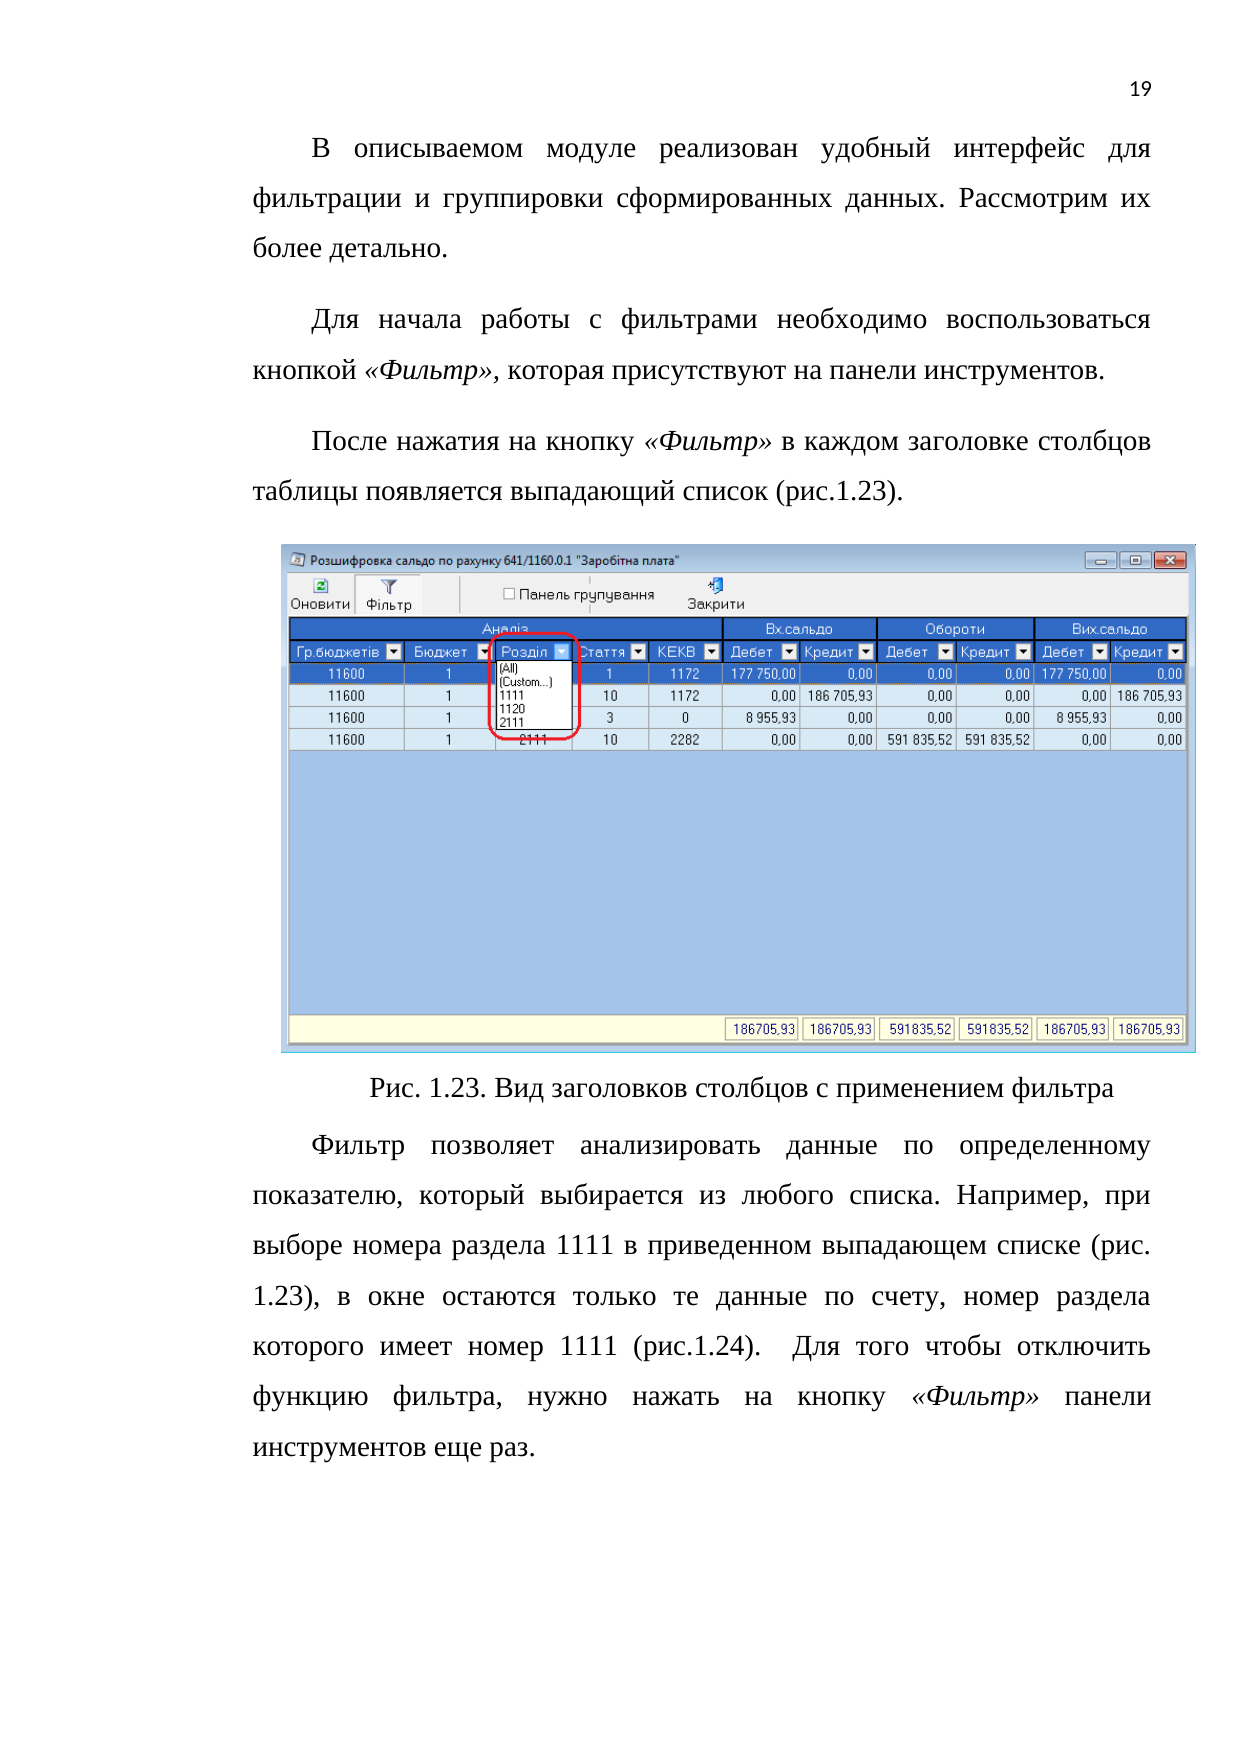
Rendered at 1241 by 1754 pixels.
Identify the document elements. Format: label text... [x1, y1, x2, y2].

text Для начала работы с фильтрами необходимо воспользоваться кнопкой «Фильтр», которая присутствуют на панели инструментов. [252, 302, 1152, 385]
text Фильтр позволяет анализировать данные по определенному показателю, который выбирается из любого списка. Например, при выборе номера раздела 1111 в приведенном выпадающем списке (рис. 1.23), в окне остаются только те данные по счету, номер раздела которого имеет номер 1111 (рис.1.24). Для того чтобы отключить функцию фильтра, нужно нажать на кнопку «Фильтр» панели инструментов еще раз. [252, 1127, 1152, 1462]
picture [281, 544, 1196, 1053]
text После нажатия на кнопку «Фильтр» в каждом заголовке столбцов таблицы появляется выпадающий список (рис.1.23). [252, 423, 1152, 507]
text В описываемом модуле реализован удобный интерфейс для фильтрации и группировки сформированных данных. Рассмотрим их более детально. [252, 130, 1152, 264]
